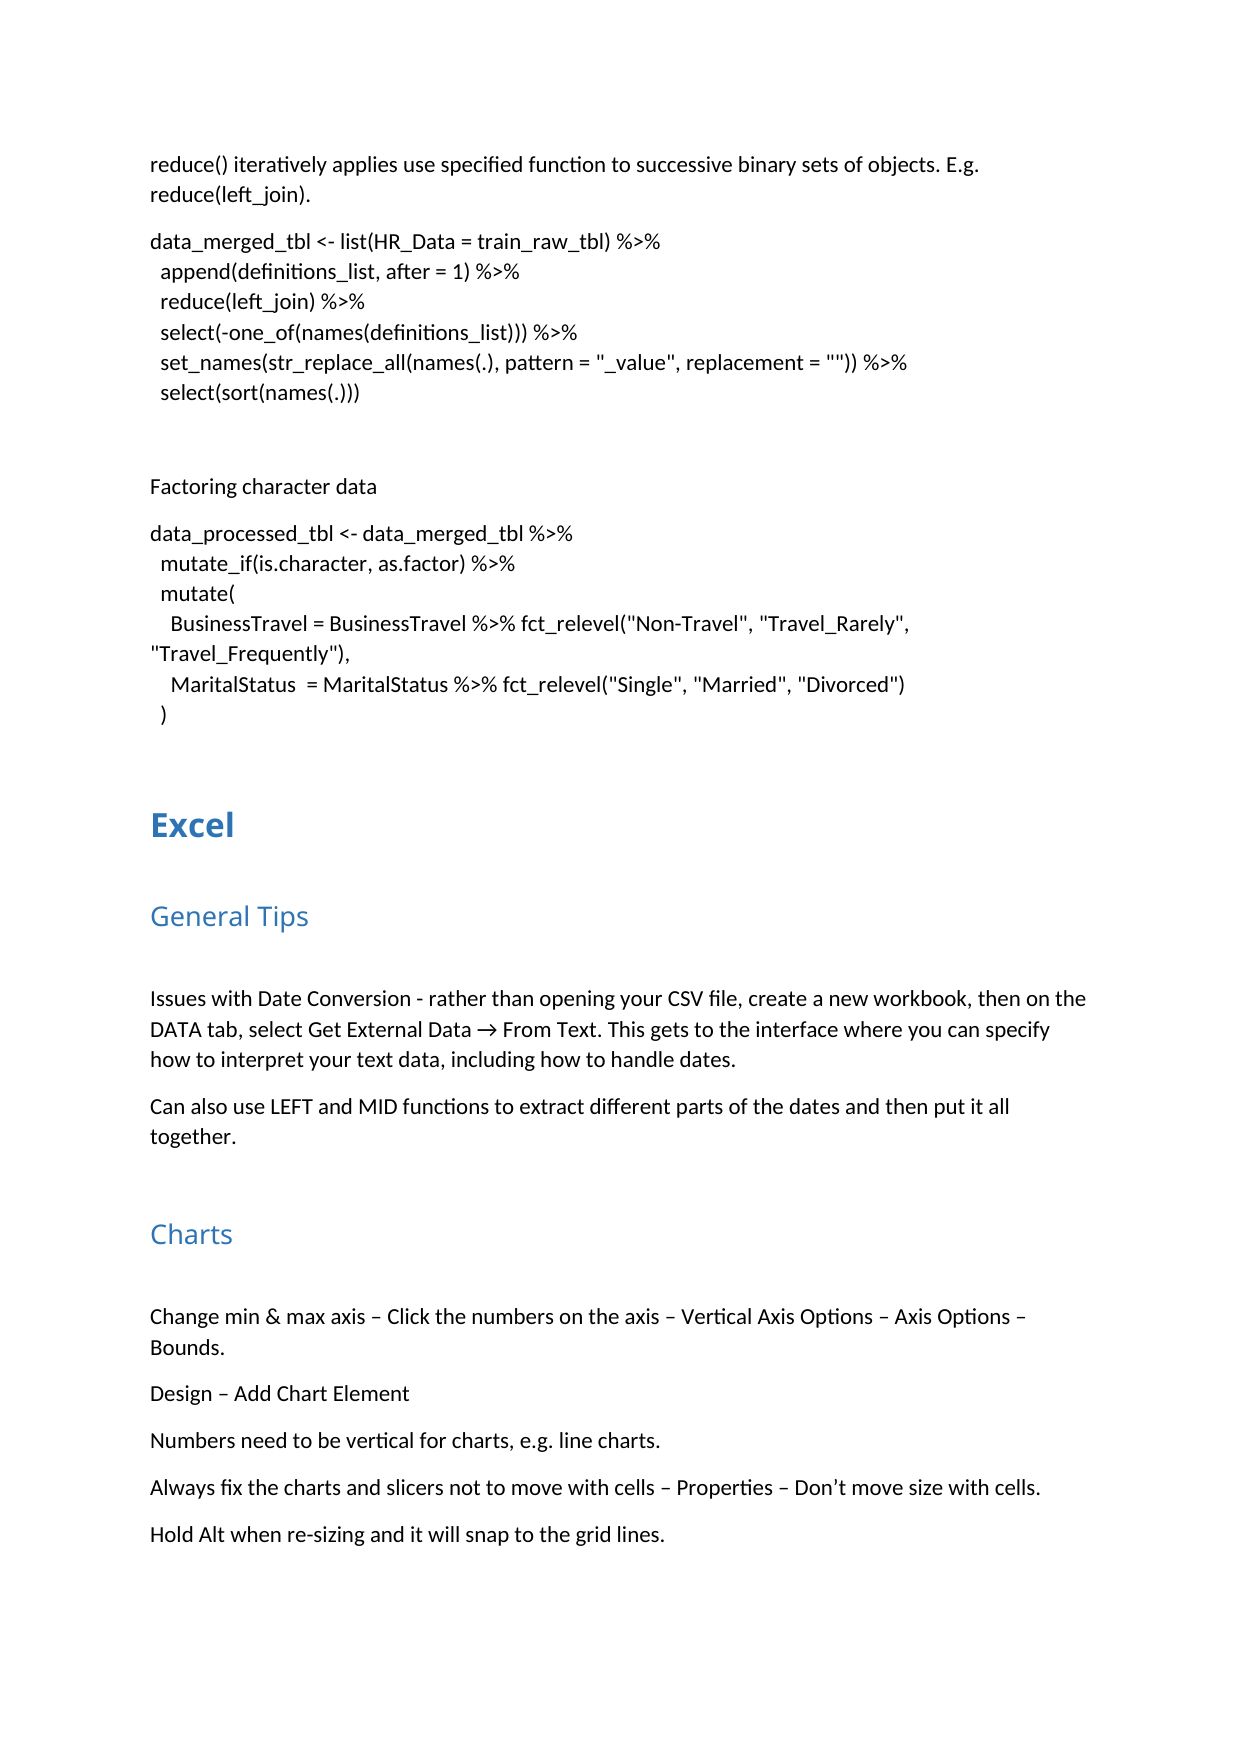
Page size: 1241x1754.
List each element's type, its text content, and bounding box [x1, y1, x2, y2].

text Change min & max axis – Click the numbers on the axis – Vertical Axis Options – Axis Options – Bounds. [150, 1302, 1090, 1361]
subtitle General Tips [150, 898, 1090, 935]
text data_merged_tbl <- list(HR_Data = train_raw_tbl) %>% append(definitions_list, after = 1) %>% reduce(left_join) %>% select(-one_of(names(definitions_list))) %>% set_names(str_replace_all(names(.), pattern = "_value", replacement = "")) %>% select(sort(names(.))) [150, 227, 1090, 406]
text Hold Alt when re-sizing and it will snap to the grid lines. [150, 1520, 1090, 1548]
text Factoring character data [150, 472, 1090, 500]
subtitle Charts [150, 1216, 1090, 1253]
text data_processed_tbl <- data_merged_tbl %>% mutate_if(is.character, as.factor) %>% mutate( BusinessTravel = BusinessTravel %>% fct_relevel("Non-Travel", "Travel_Rarely", "Travel_Frequently"), MaritalStatus = MaritalStatus %>% fct_relevel("Single", "Married", "Divorced") ) [150, 519, 1090, 728]
text Always fix the charts and slicers not to move with cells – Properties – Don’t move size with cells. [150, 1473, 1090, 1501]
text Issues with Date Conversion - rather than opening your CSV file, create a new workbook, then on the DATA tab, select Get External Data → From Text. This gets to the interface where you can specify how to interpret your text data, including how to handle dates. [150, 984, 1090, 1073]
subtitle Excel [150, 802, 1090, 847]
text Can also use LEFT and MID functions to extract different parts of the dates and then put it all together. [150, 1092, 1090, 1150]
text Design – Add Chart Element [150, 1379, 1090, 1408]
text reduce() iteratively applies use specified function to successive binary sets of objects. E.g. reduce(left_join). [150, 150, 1090, 208]
text Numbers need to be vertical for charts, e.g. line charts. [150, 1426, 1090, 1454]
